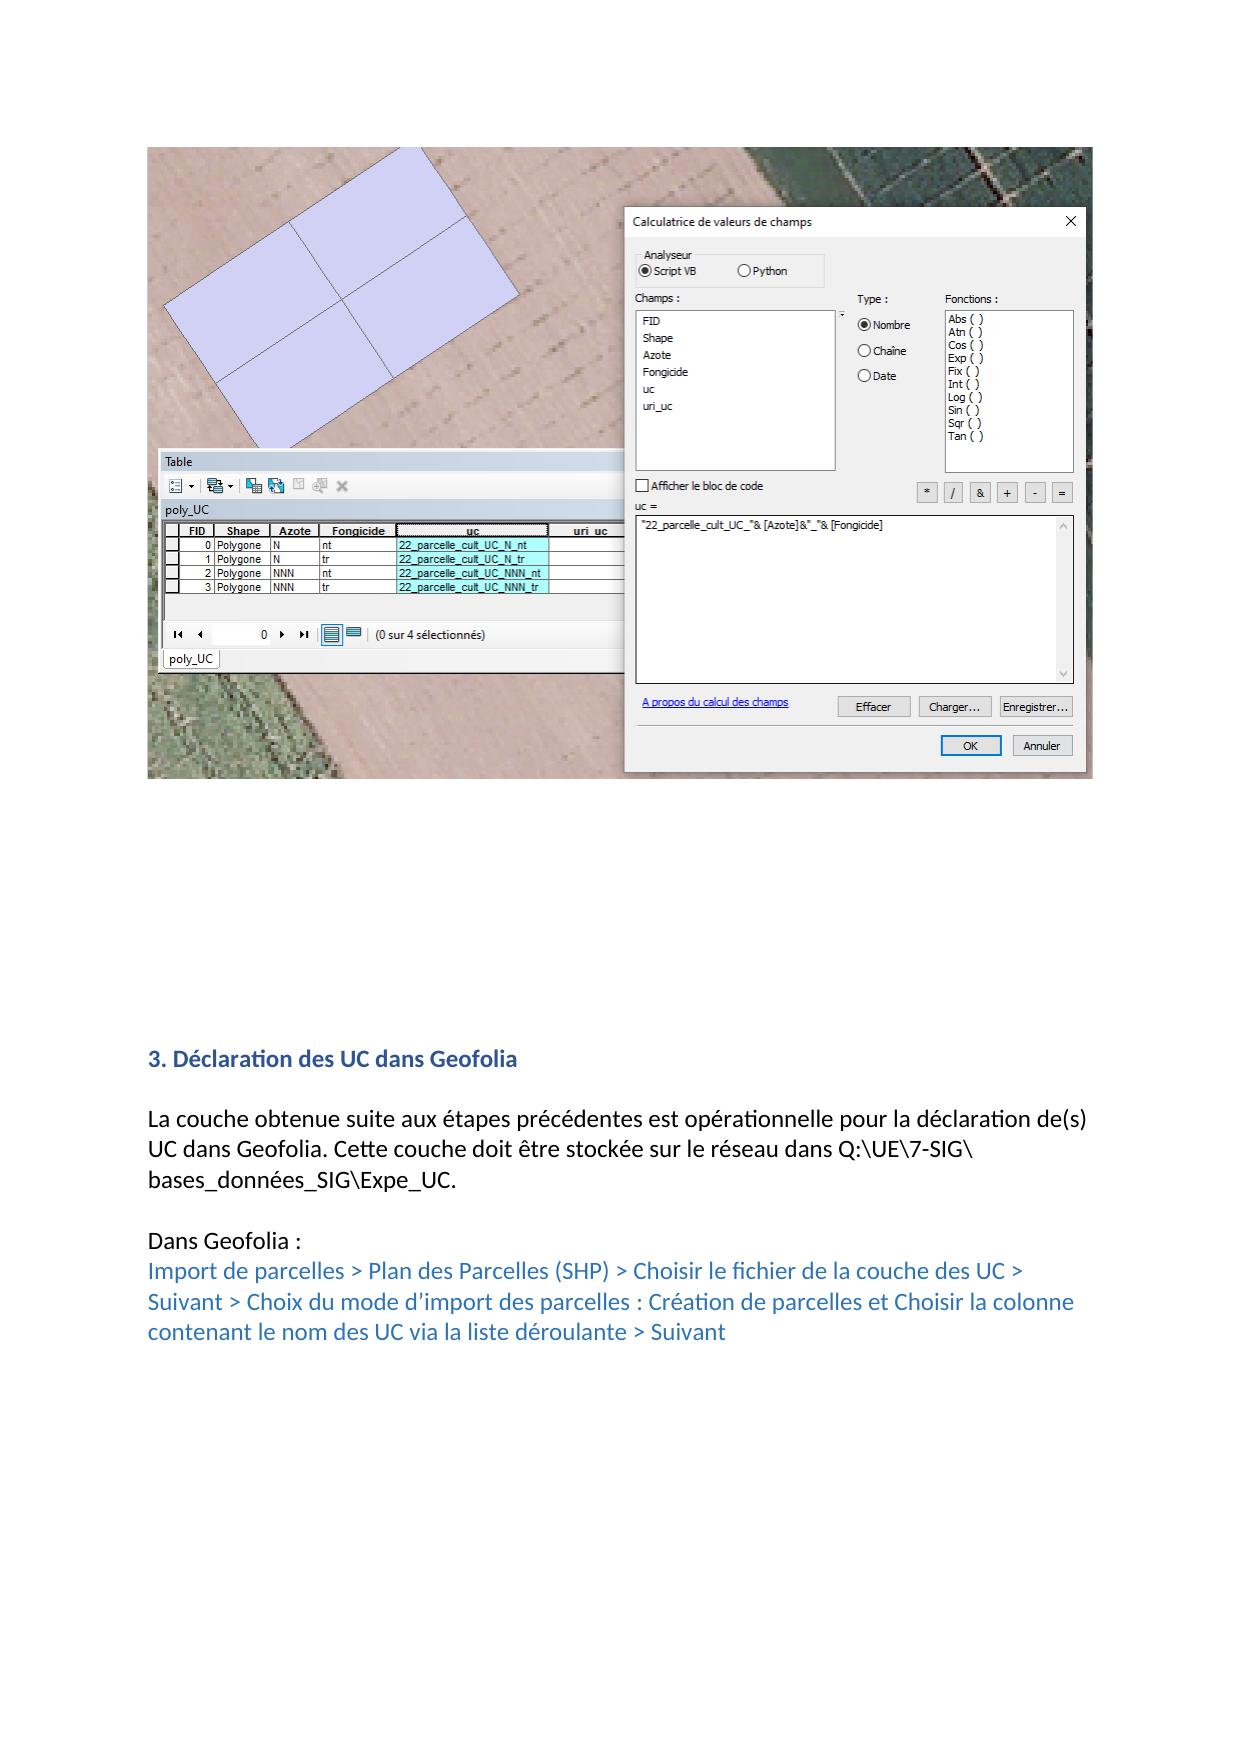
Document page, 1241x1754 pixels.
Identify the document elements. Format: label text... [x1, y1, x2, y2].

picture [147, 147, 1093, 779]
text Dans Geofolia : [148, 1225, 1093, 1255]
text La couche obtenue suite aux étapes précédentes est opérationnelle pour la déclaration de(s) UC dans Geofolia. Cette couche doit être stockée sur le réseau dans Q:\UE\7-SIG\bases_données_SIG\Expe_UC. [148, 1103, 1093, 1194]
subtitle 3. Déclaration des UC dans Geofolia [148, 1043, 1093, 1074]
text Import de parcelles > Plan des Parcelles (SHP) > Choisir le fichier de la couche des UC > Suivant > Choix du mode d’import des parcelles : Création de parcelles et Choisir la colonne contenant le nom des UC via la liste déroulante > Suivant [148, 1255, 1093, 1347]
